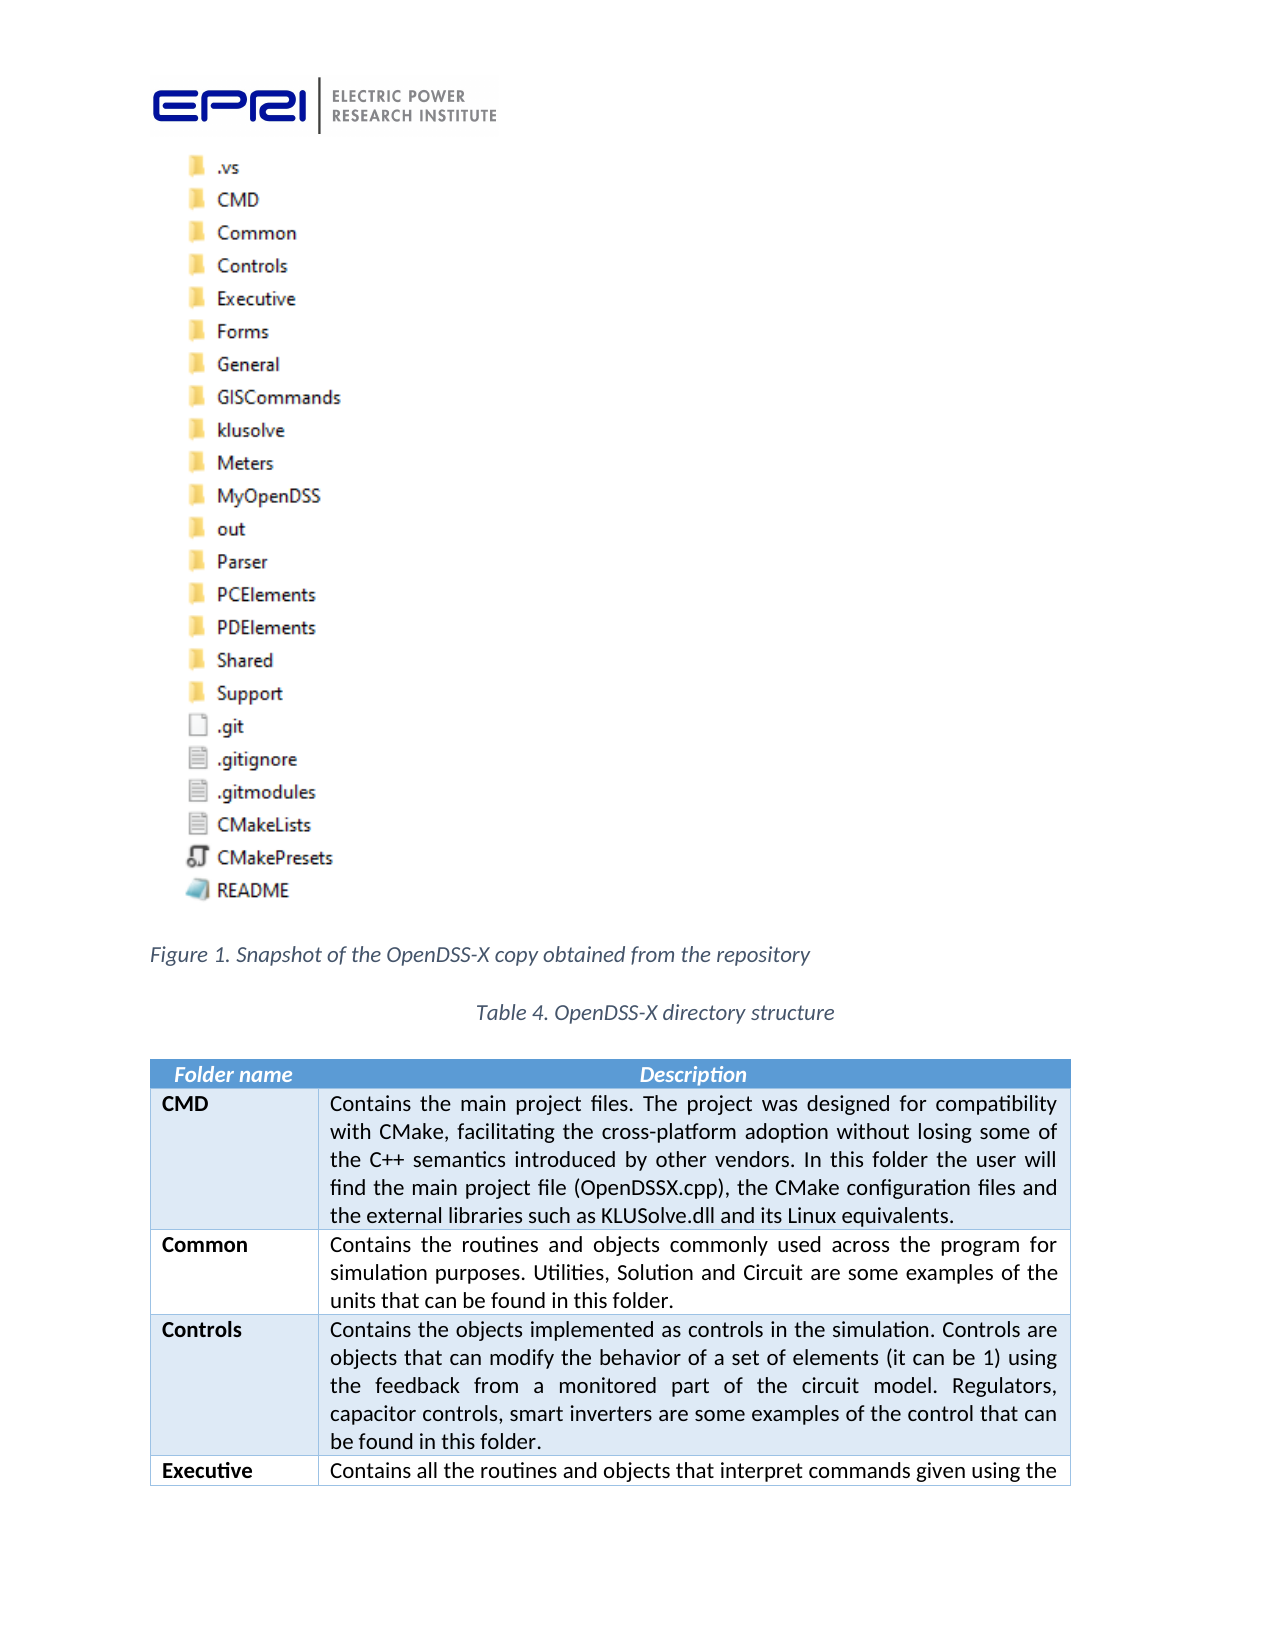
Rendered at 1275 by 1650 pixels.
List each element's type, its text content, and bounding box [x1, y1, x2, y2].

table_cell Contains the objects implemented as controls in the simulation. Controls are objects that can modify the behavior of a set of elements (it can be 1) using the feedback from a monitored part of the circuit model. Regulators, capacitor controls, smart inverters are some examples of the control that can be found in this folder. [319, 1315, 1070, 1455]
table_cell CMD [151, 1089, 318, 1229]
table_cell Common [151, 1230, 318, 1314]
table_header Description [319, 1060, 1070, 1088]
picture [150, 150, 380, 908]
table_header Folder name [151, 1060, 318, 1088]
table_cell Contains the routines and objects commonly used across the program for simulation purposes. Utilities, Solution and Circuit are some examples of the units that can be found in this folder. [319, 1230, 1070, 1314]
table_cell Executive [151, 1456, 318, 1484]
picture [150, 75, 499, 137]
table_cell Contains the main project files. The project was designed for compatibility with CMake, facilitating the cross-platform adoption without losing some of the C++ semantics introduced by other vendors. In this folder the user will find the main project file (OpenDSSX.cpp), the CMake configuration files and the external libraries such as KLUSolve.dll and its Linux equivalents. [319, 1089, 1070, 1229]
table_cell Controls [151, 1315, 318, 1455]
